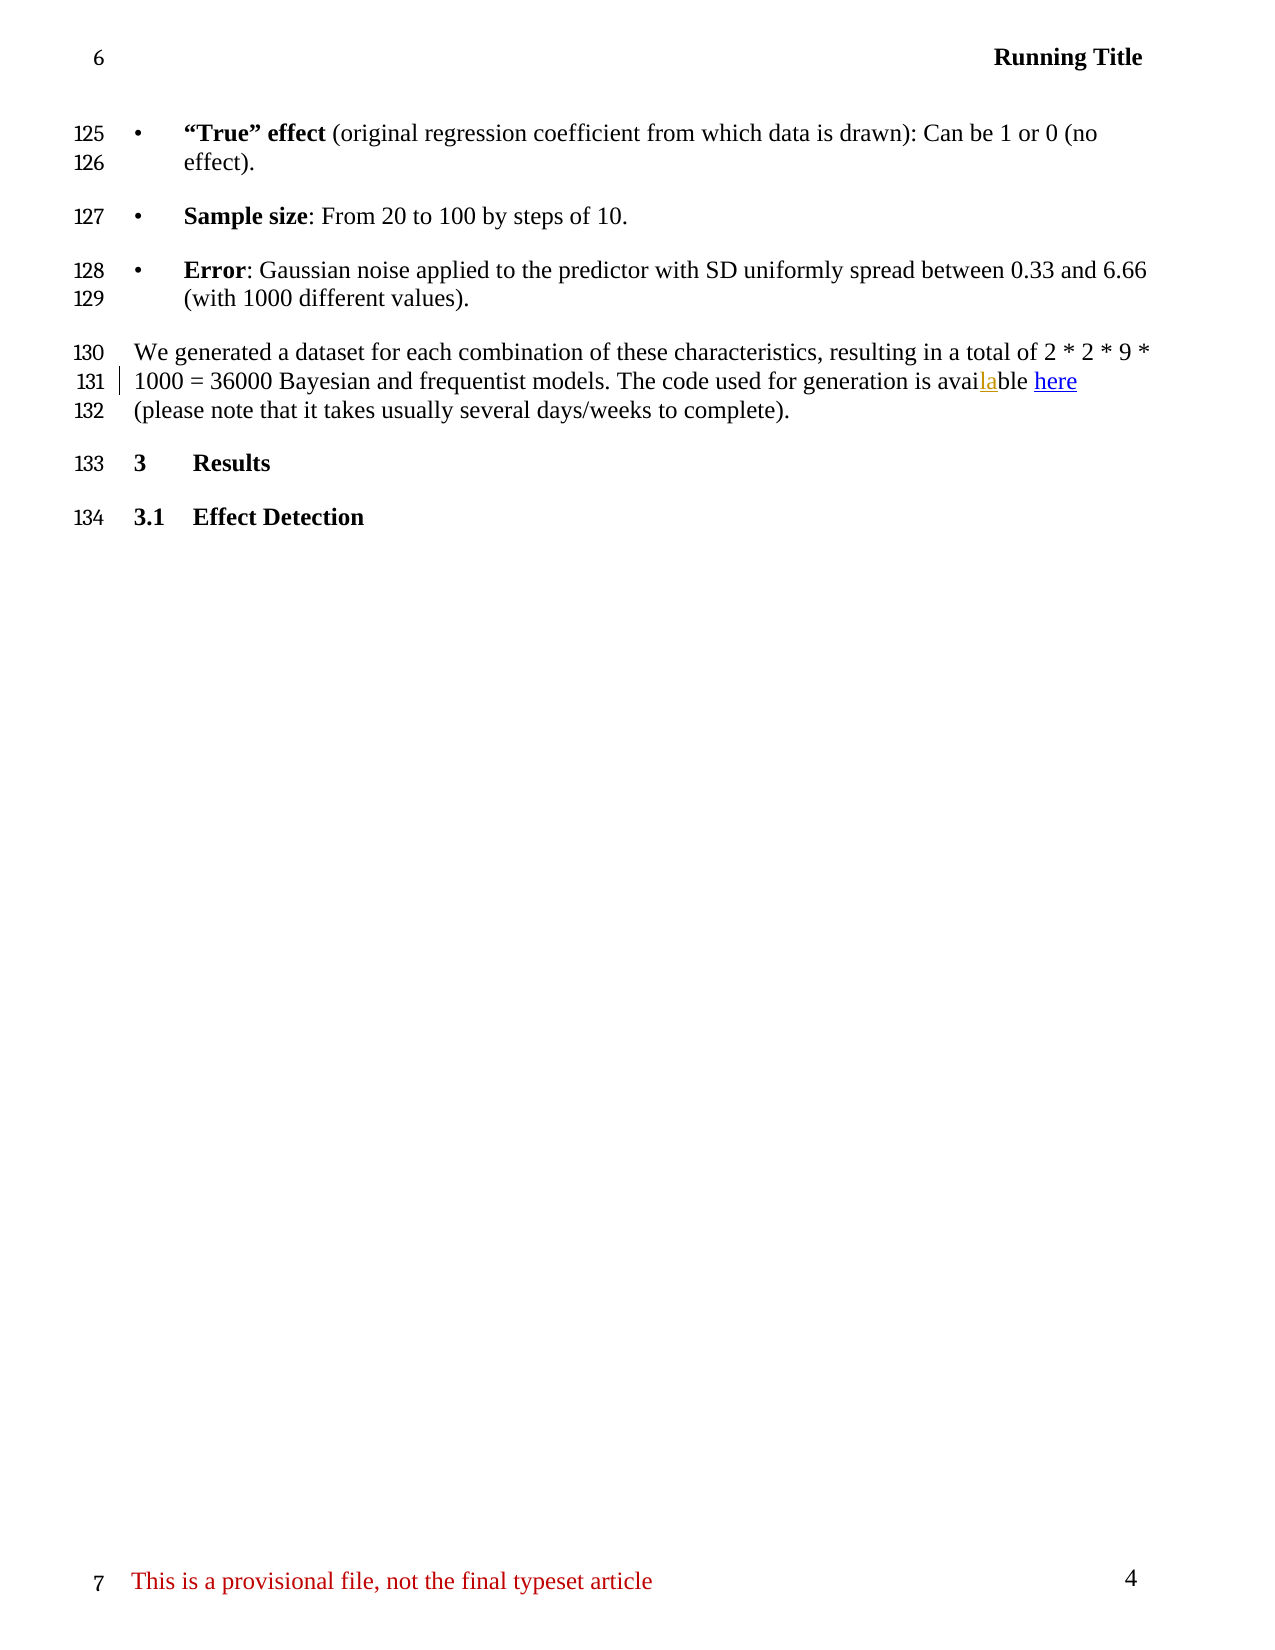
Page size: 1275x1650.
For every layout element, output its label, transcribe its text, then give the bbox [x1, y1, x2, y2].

subtitle Effect Detection [133, 502, 1152, 531]
list Error: Gaussian noise applied to the predictor with SD uniformly spread between 0.33 and 6.66 (with 1000 different values). [133, 255, 1152, 312]
subtitle Results [133, 448, 1152, 477]
text We generated a dataset for each combination of these characteristics, resulting in a total of 2 * 2 * 9 * 1000 = 36000 Bayesian and frequentist models. The code used for generation is avaible here (please note that it takes usually several days/weeks to complete). [133, 337, 1152, 423]
list Sample size: From 20 to 100 by steps of 10. [133, 201, 1152, 230]
list “True” effect (original regression coefficient from which data is drawn): Can be 1 or 0 (no effect). [133, 118, 1152, 176]
